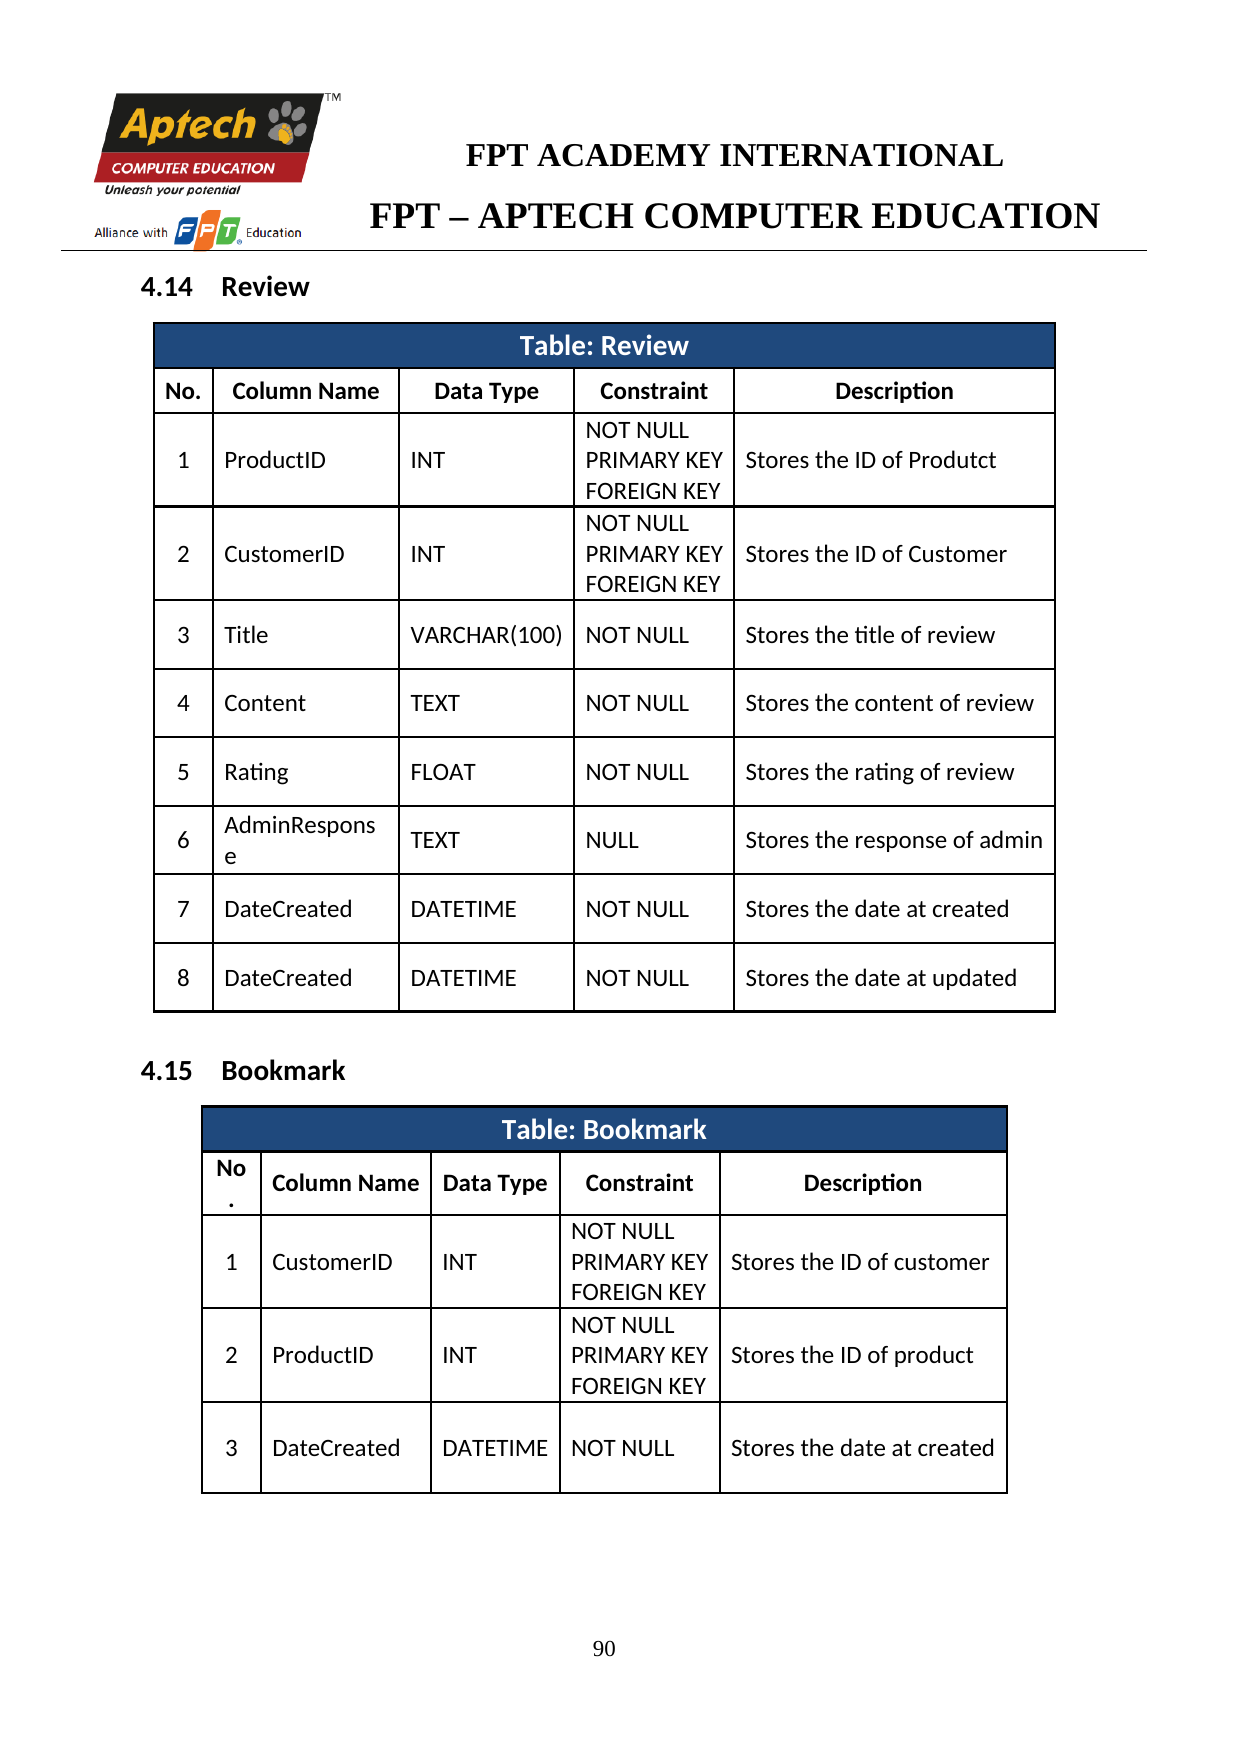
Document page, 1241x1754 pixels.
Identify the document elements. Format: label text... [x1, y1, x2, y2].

table_cell 1 [155, 414, 212, 505]
table_cell DATETIME [400, 875, 573, 942]
table_cell AdminResponse [214, 807, 398, 873]
table_cell DATETIME [400, 944, 573, 1010]
picture [90, 251, 141, 256]
table_cell 5 [155, 738, 212, 805]
table_cell Data Type [400, 369, 573, 412]
table_cell FLOAT [400, 738, 573, 805]
table_cell Stores the title of review [735, 601, 1054, 668]
table_cell Stores the ID of product [721, 1309, 1006, 1401]
table_cell Stores the date at updated [735, 944, 1054, 1010]
table_cell Constraint [575, 369, 733, 412]
table_cell INT [432, 1216, 559, 1307]
table_cell No. [155, 369, 212, 412]
table_cell Stores the content of review [735, 670, 1054, 736]
table_cell NOT NULL [561, 1403, 719, 1492]
table_cell CustomerID [214, 508, 398, 599]
table_cell ProductID [262, 1309, 430, 1401]
table_cell ProductID [214, 414, 398, 505]
table_cell Stores the ID of customer [721, 1216, 1006, 1307]
table_cell Data Type [432, 1153, 559, 1213]
table_cell Constraint [561, 1153, 719, 1213]
table_cell Column Name [262, 1153, 430, 1213]
table_cell NOT NULL PRIMARY KEY FOREIGN KEY [575, 508, 733, 599]
table_cell NOT NULL [575, 944, 733, 1010]
table_cell No. [203, 1153, 260, 1213]
table_cell Title [214, 601, 398, 668]
table_cell DATETIME [432, 1403, 559, 1492]
table_cell VARCHAR(100) [400, 601, 573, 668]
table_cell Stores the date at created [735, 875, 1054, 942]
table_cell NOT NULL PRIMARY KEY FOREIGN KEY [561, 1309, 719, 1401]
table_cell 3 [155, 601, 212, 668]
subtitle 4.15 Bookmark [141, 1052, 1105, 1087]
table_cell 2 [155, 508, 212, 599]
table_cell Stores the ID of Produtct [735, 414, 1054, 505]
table_header Table: Bookmark [203, 1108, 1006, 1150]
table_cell 1 [203, 1216, 260, 1307]
table_cell 4 [155, 670, 212, 736]
table_cell TEXT [400, 670, 573, 736]
table_cell NOT NULL PRIMARY KEY FOREIGN KEY [575, 414, 733, 505]
table_cell DateCreated [214, 875, 398, 942]
table_cell Stores the date at created [721, 1403, 1006, 1492]
table_cell 3 [203, 1403, 260, 1492]
table_cell 7 [155, 875, 212, 942]
table_cell Content [214, 670, 398, 736]
table_cell NOT NULL [575, 670, 733, 736]
table_cell DateCreated [262, 1403, 430, 1492]
table_cell Rating [214, 738, 398, 805]
table_cell CustomerID [262, 1216, 430, 1307]
table_cell INT [432, 1309, 559, 1401]
table_cell Description [735, 369, 1054, 412]
table_cell NOT NULL PRIMARY KEY FOREIGN KEY [561, 1216, 719, 1307]
subtitle 4.14 Review [141, 251, 1105, 304]
table_cell Stores the ID of Customer [735, 508, 1054, 599]
table_cell INT [400, 508, 573, 599]
table_header Table: Review [155, 324, 1054, 367]
table_cell NOT NULL [575, 875, 733, 942]
subtitle 4.14 Review [141, 150, 1105, 250]
table_cell Description [721, 1153, 1006, 1213]
table_cell 6 [155, 807, 212, 873]
table_cell INT [400, 414, 573, 505]
picture [90, 86, 344, 250]
table_cell 2 [203, 1309, 260, 1401]
table_cell Stores the rating of review [735, 738, 1054, 805]
table_cell TEXT [400, 807, 573, 873]
table_cell NULL [575, 807, 733, 873]
table_cell 8 [155, 944, 212, 1010]
table_cell DateCreated [214, 944, 398, 1010]
table_cell Stores the response of admin [735, 807, 1054, 873]
table_cell NOT NULL [575, 601, 733, 668]
table_cell NOT NULL [575, 738, 733, 805]
table_cell Column Name [214, 369, 398, 412]
